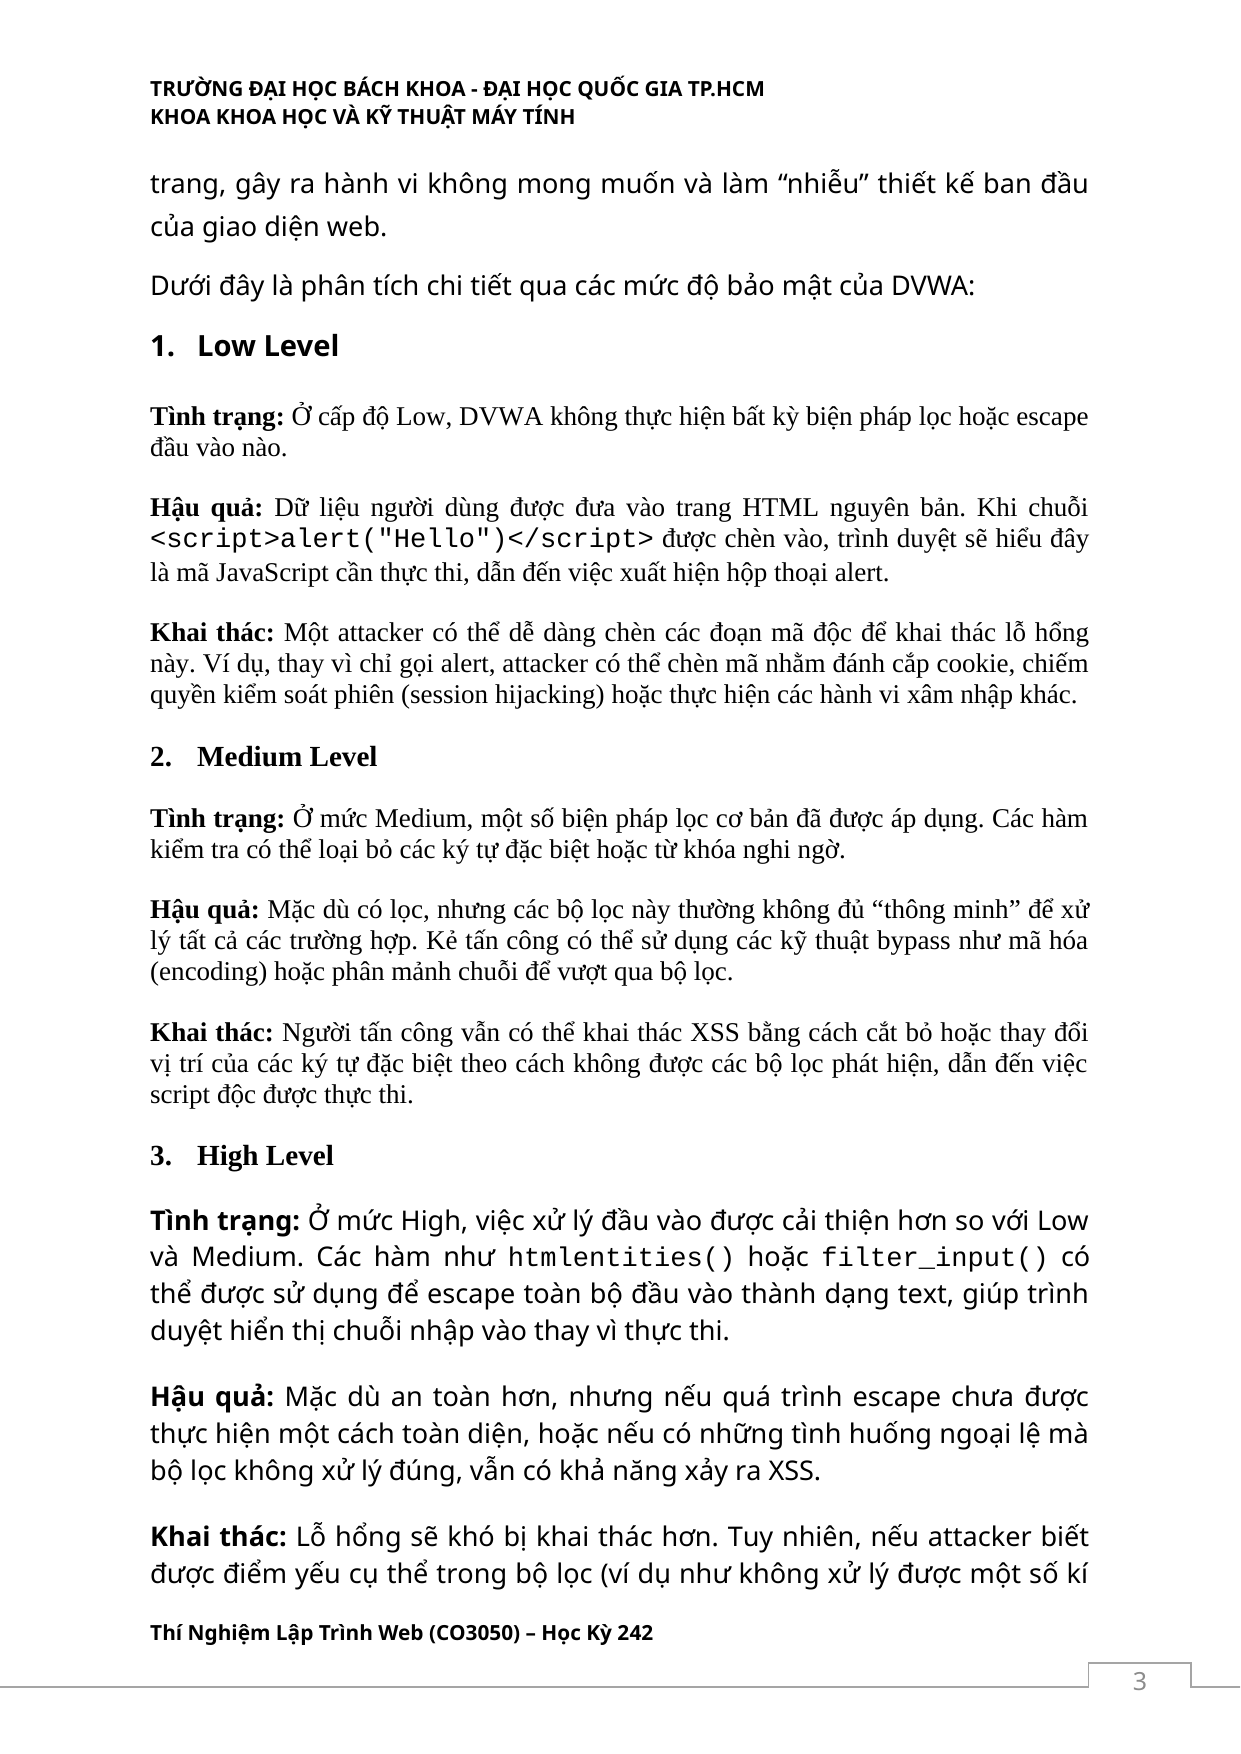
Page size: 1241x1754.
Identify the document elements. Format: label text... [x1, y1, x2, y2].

list Medium Level [150, 739, 1090, 772]
text Hậu quả: Mặc dù có lọc, nhưng các bộ lọc này thường không đủ “thông minh” để xử lý tất cả các trường hợp. Kẻ tấn công có thể sử dụng các kỹ thuật bypass như mã hóa (encoding) hoặc phân mảnh chuỗi để vượt qua bộ lọc. [150, 893, 1090, 987]
text Hậu quả: Dữ liệu người dùng được đưa vào trang HTML nguyên bản. Khi chuỗi <script>alert("Hello")</script> được chèn vào, trình duyệt sẽ hiểu đây là mã JavaScript cần thực thi, dẫn đến việc xuất hiện hộp thoại alert. [150, 491, 1090, 587]
text Tình trạng: Ở mức Medium, một số biện pháp lọc cơ bản đã được áp dụng. Các hàm kiểm tra có thể loại bỏ các ký tự đặc biệt hoặc từ khóa nghi ngờ. [150, 802, 1090, 864]
text Khai thác: Một attacker có thể dễ dàng chèn các đoạn mã độc để khai thác lỗ hổng này. Ví dụ, thay vì chỉ gọi alert, attacker có thể chèn mã nhằm đánh cắp cookie, chiếm quyền kiểm soát phiên (session hijacking) hoặc thực hiện các hành vi xâm nhập khác. [150, 616, 1090, 710]
text Khai thác: Người tấn công vẫn có thể khai thác XSS bằng cách cắt bỏ hoặc thay đổi vị trí của các ký tự đặc biệt theo cách không được các bộ lọc phát hiện, dẫn đến việc script độc được thực thi. [150, 1016, 1090, 1109]
text Hậu quả: Mặc dù an toàn hơn, nhưng nếu quá trình escape chưa được thực hiện một cách toàn diện, hoặc nếu có những tình huống ngoại lệ mà bộ lọc không xử lý đúng, vẫn có khả năng xảy ra XSS. [150, 1378, 1090, 1488]
text Dưới đây là phân tích chi tiết qua các mức độ bảo mật của DVWA: [150, 266, 1090, 303]
text Tình trạng: Ở cấp độ Low, DVWA không thực hiện bất kỳ biện pháp lọc hoặc escape đầu vào nào. [150, 400, 1090, 462]
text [150, 1518, 1090, 1591]
text Tình trạng: Ở mức High, việc xử lý đầu vào được cải thiện hơn so với Low và Medium. Các hàm như htmlentities() hoặc filter_input() có thể được sử dụng để escape toàn bộ đầu vào thành dạng text, giúp trình duyệt hiển thị chuỗi nhập vào thay vì thực thi. [150, 1201, 1090, 1349]
list Low Level [150, 325, 1090, 365]
list High Level [150, 1138, 1090, 1172]
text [150, 165, 1090, 244]
